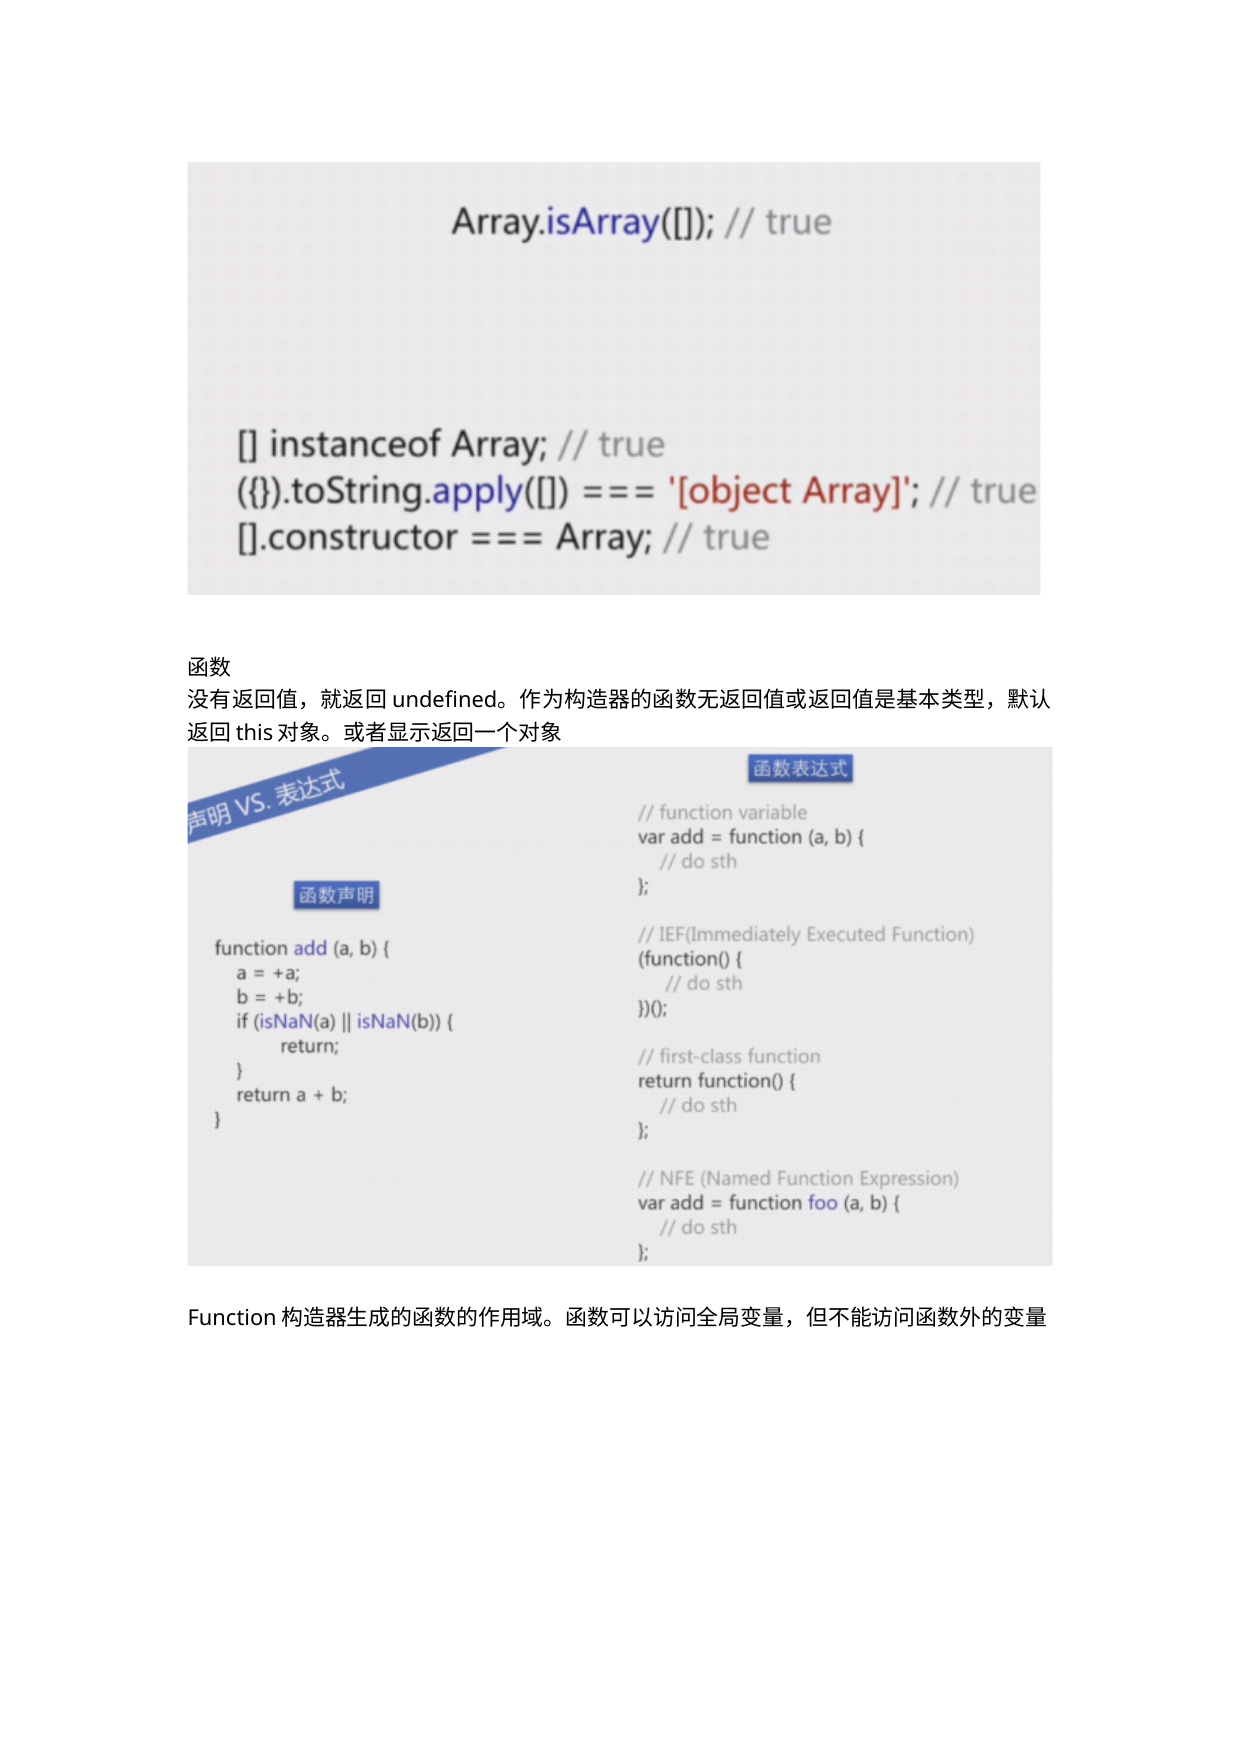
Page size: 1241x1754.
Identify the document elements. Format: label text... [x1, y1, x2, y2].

text 没有返回值，就返回undefined。作为构造器的函数无返回值或返回值是基本类型，默认返回this对象。或者显示返回一个对象 [187, 682, 1053, 747]
text Function构造器生成的函数的作用域。函数可以访问全局变量，但不能访问函数外的变量 [187, 1299, 1053, 1332]
picture [187, 162, 1041, 595]
picture [187, 747, 1053, 1266]
text 函数 [187, 649, 1053, 682]
